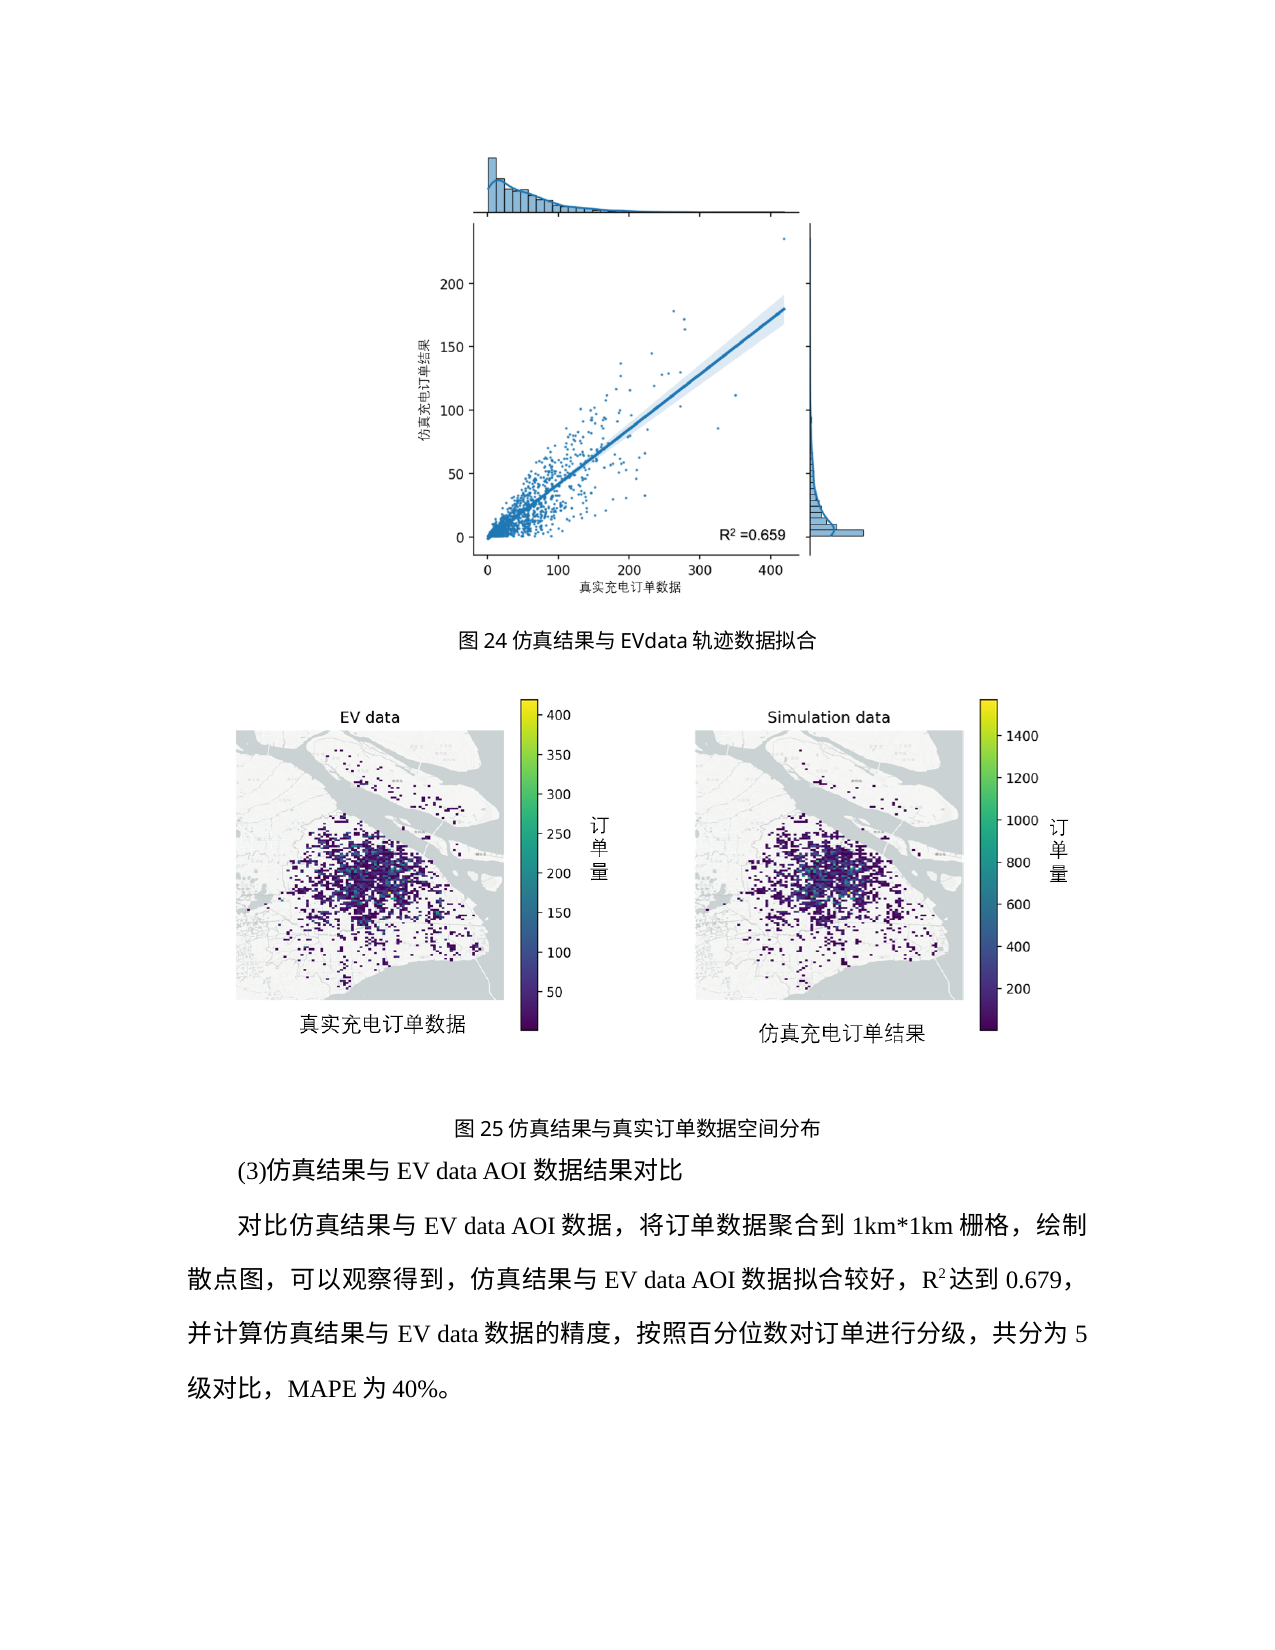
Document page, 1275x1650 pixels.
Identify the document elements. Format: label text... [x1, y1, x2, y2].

text 图 24 仿真结果与EVdata轨迹数据拟合 [187, 624, 1087, 655]
picture [406, 150, 869, 602]
text (3)仿真结果与EV data AOI 数据结果对比 [187, 1151, 1087, 1187]
text 图 25 仿真结果与真实订单数据空间分布 [187, 1112, 1087, 1142]
text 对比仿真结果与EV data AOI数据，将订单数据聚合到1km*1km栅格，绘制散点图，可以观察得到，仿真结果与EV data AOI数据拟合较好，R2达到0.679，并计算仿真结果与 EV data数据的精度，按照百分位数对订单进行分级，共分为5级对比，MAPE为40%。 [187, 1205, 1087, 1404]
picture [187, 663, 1093, 1090]
